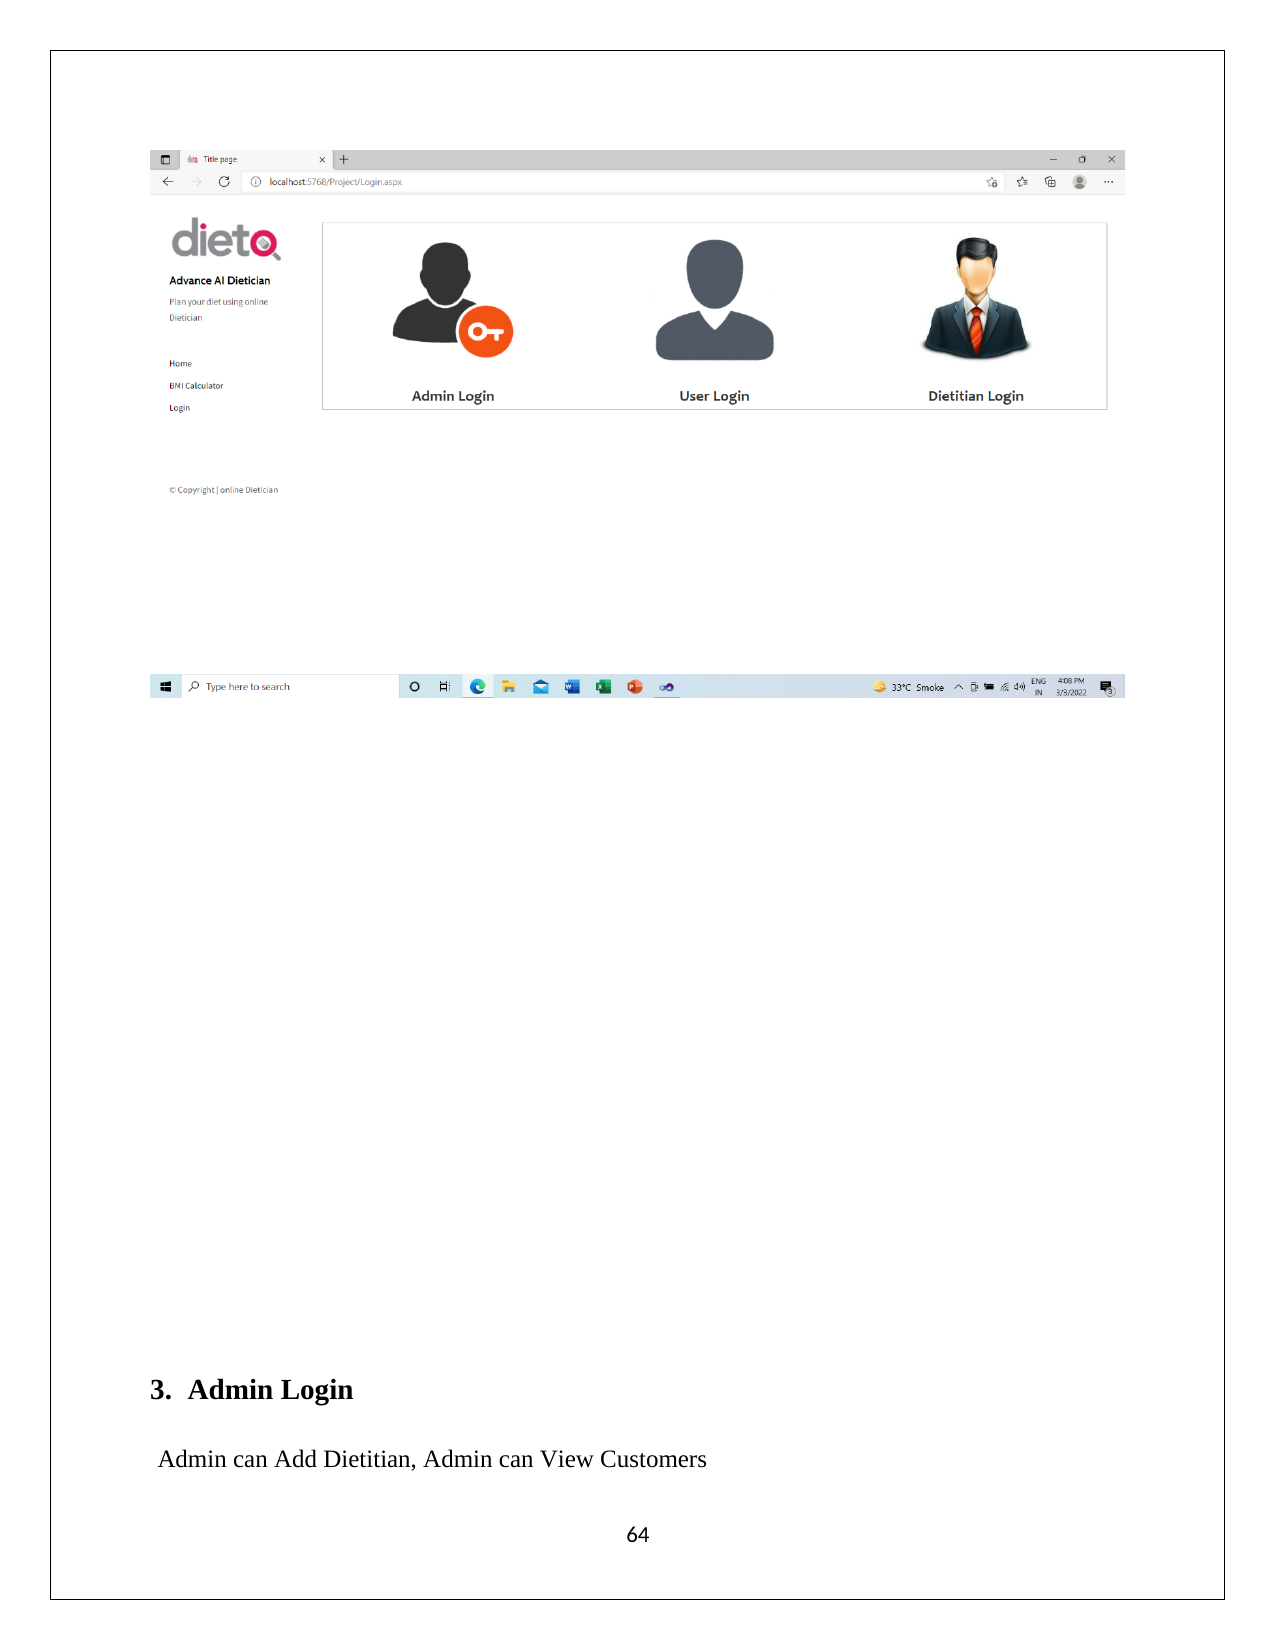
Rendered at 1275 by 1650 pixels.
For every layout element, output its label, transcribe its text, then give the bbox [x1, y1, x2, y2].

picture [150, 150, 1125, 698]
list Admin Login [150, 1372, 1125, 1406]
text Admin can Add Dietitian, Admin can View Customers [150, 1444, 1125, 1472]
